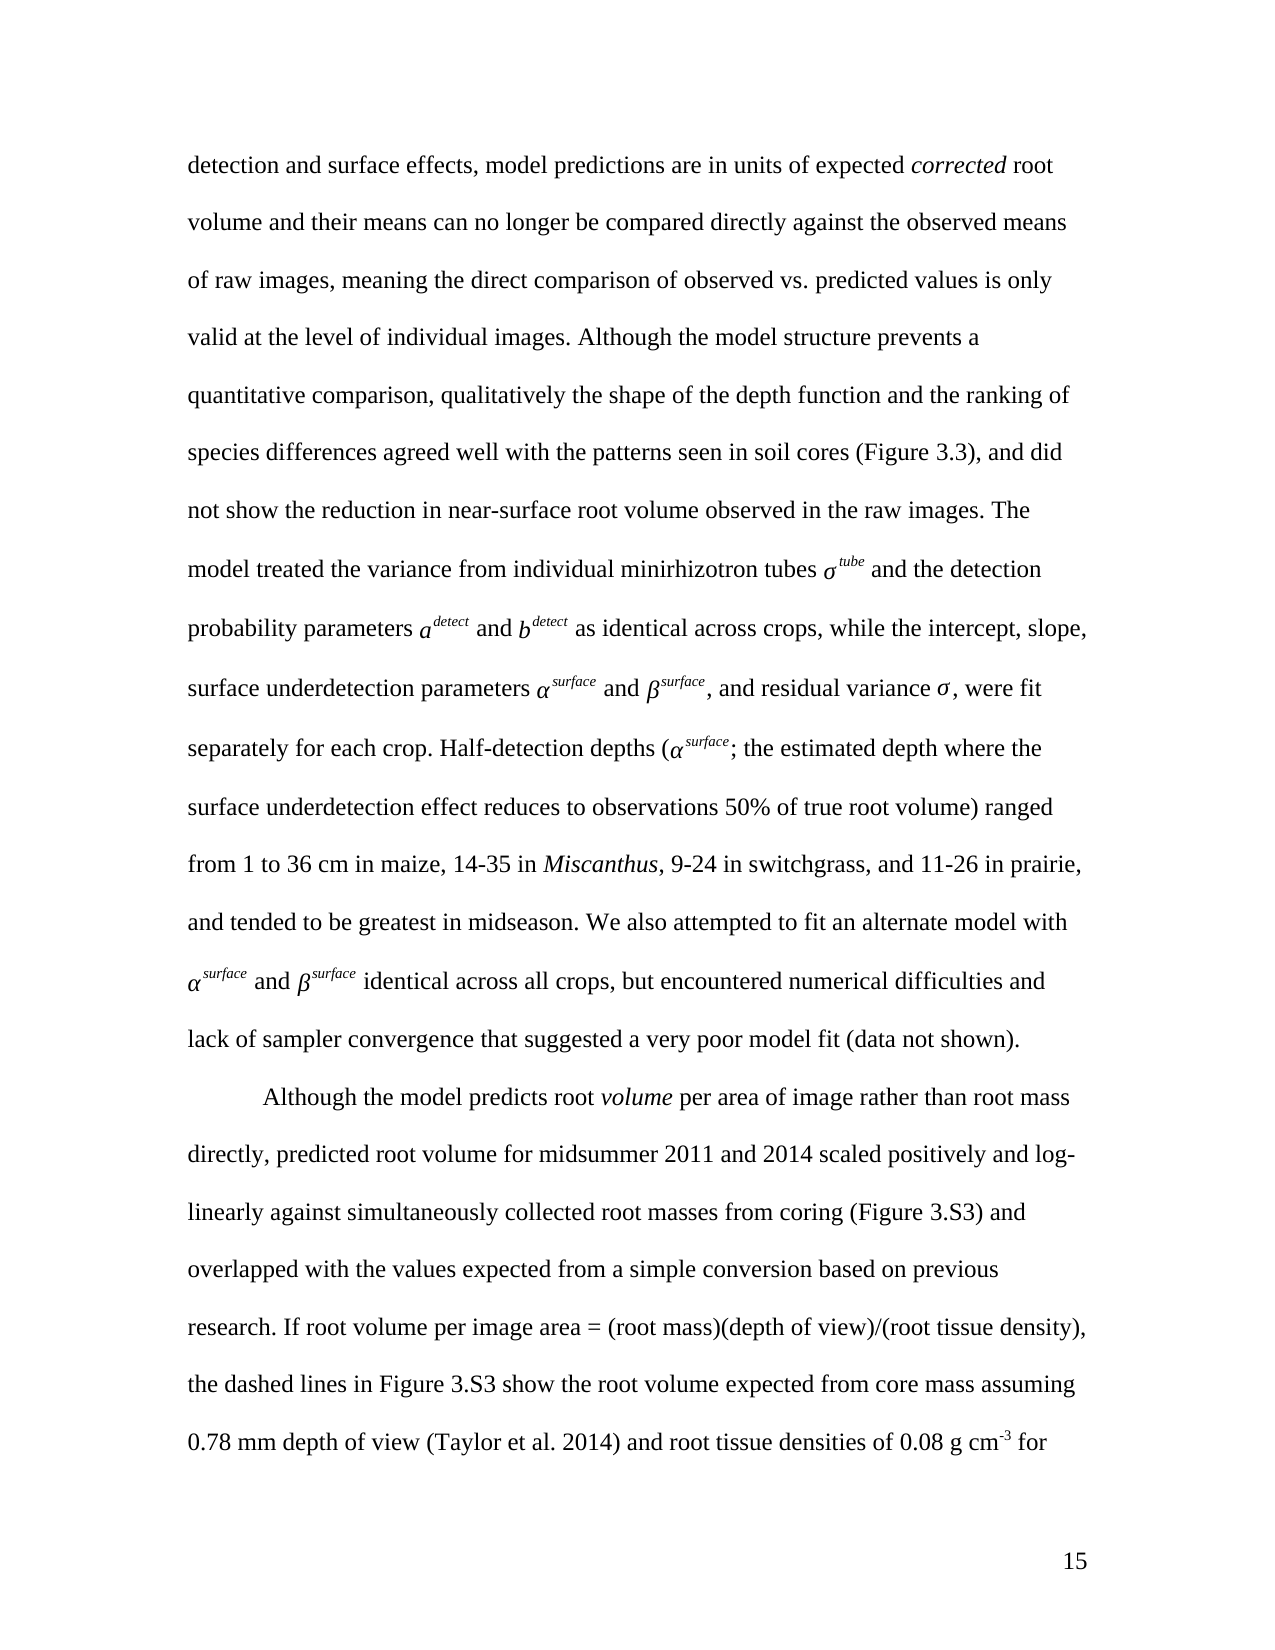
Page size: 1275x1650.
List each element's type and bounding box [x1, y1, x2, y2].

text [187, 1082, 1087, 1456]
text [187, 150, 1087, 1053]
